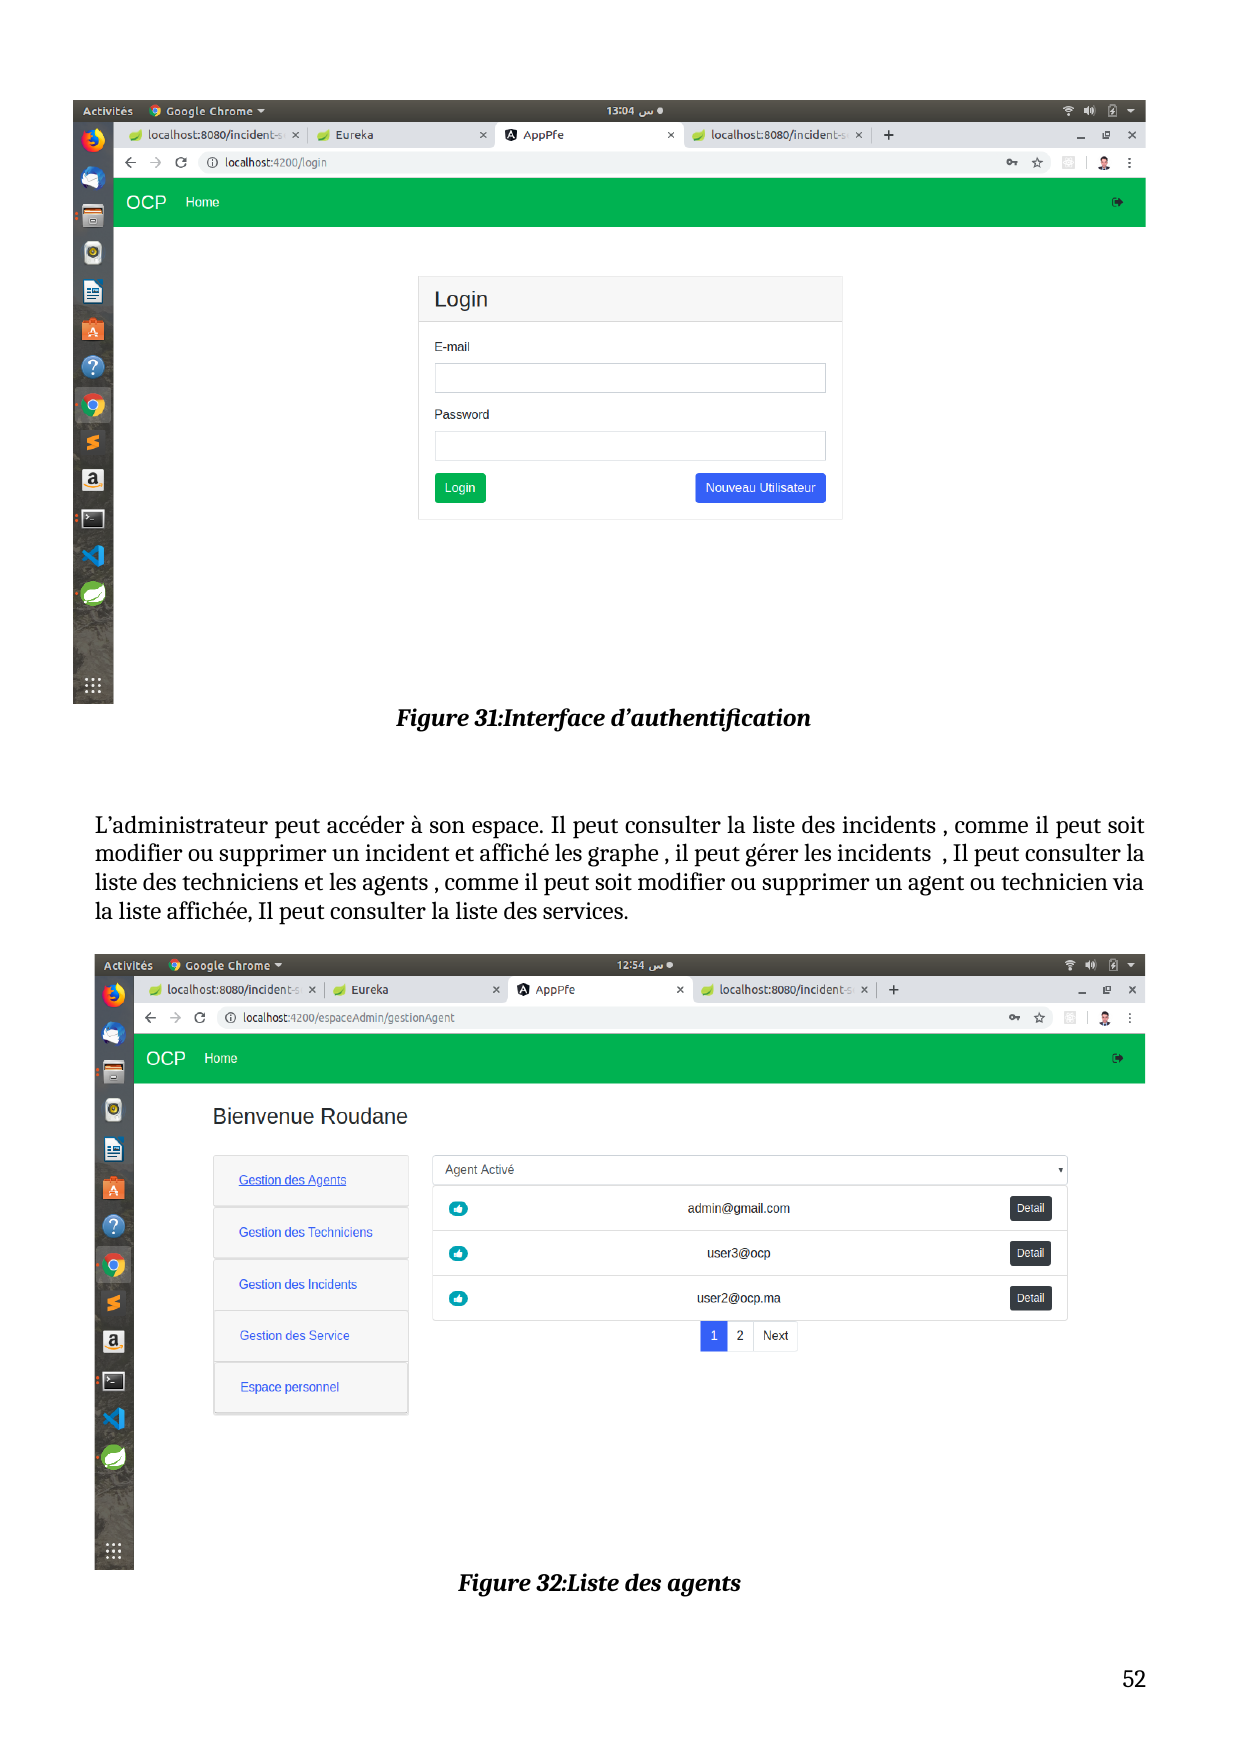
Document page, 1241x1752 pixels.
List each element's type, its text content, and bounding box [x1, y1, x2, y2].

text Figure 32:Liste des agents [94, 1570, 1146, 1598]
picture [73, 100, 1146, 704]
text L’administrateur peut accéder à son espace. Il peut consulter la liste des incidents , comme il peut soit modifier ou supprimer un incident et affiché les graphe , il peut gérer les incidents , Il peut consulter la liste des techniciens et les agents , comme il peut soit modifier ou supprimer un agent ou technicien via la liste affichée, Il peut consulter la liste des services. [94, 811, 1146, 926]
picture [94, 954, 1146, 1570]
text Figure 31:Interface d’authentification [94, 704, 1146, 732]
